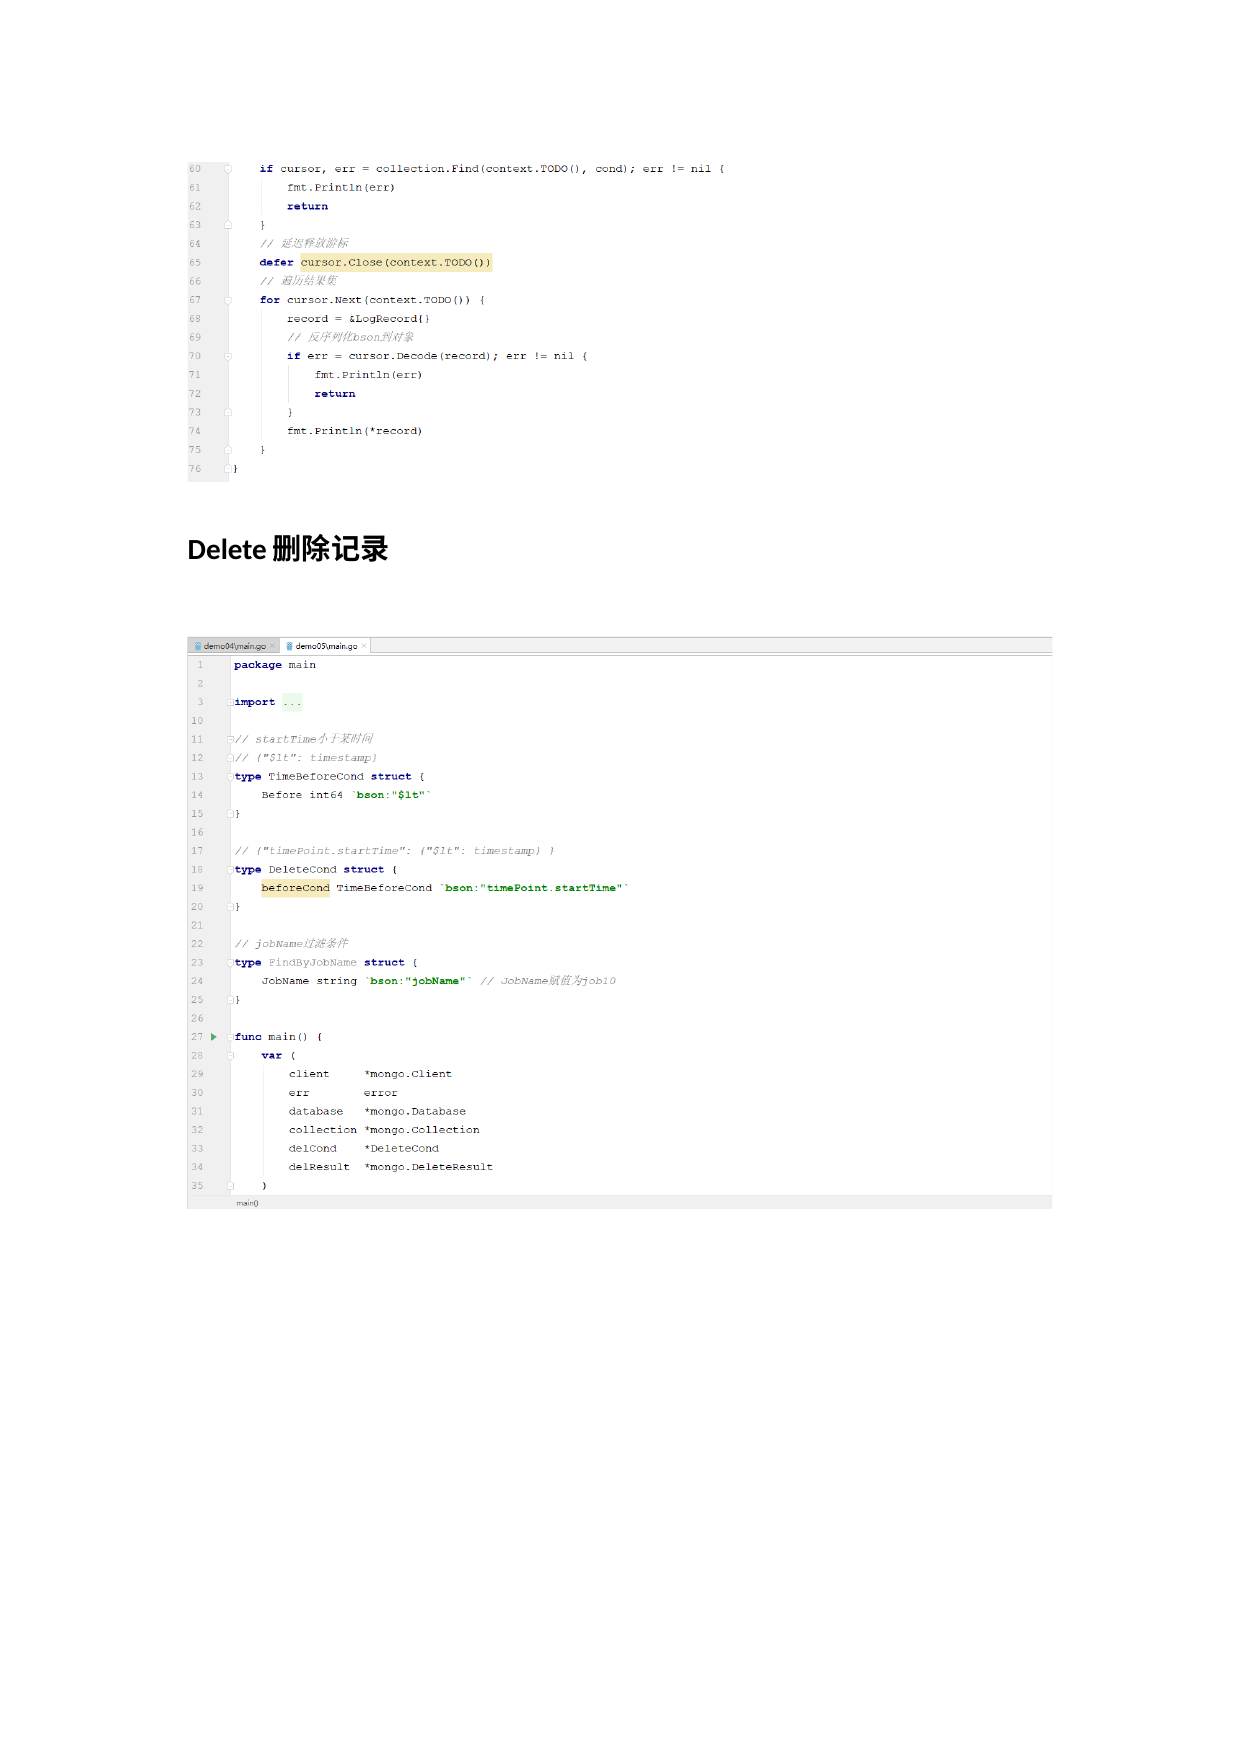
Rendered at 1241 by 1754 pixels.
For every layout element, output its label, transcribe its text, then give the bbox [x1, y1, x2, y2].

subtitle Delete删除记录 [187, 514, 1053, 579]
picture [187, 636, 1053, 1209]
picture [187, 162, 1053, 482]
